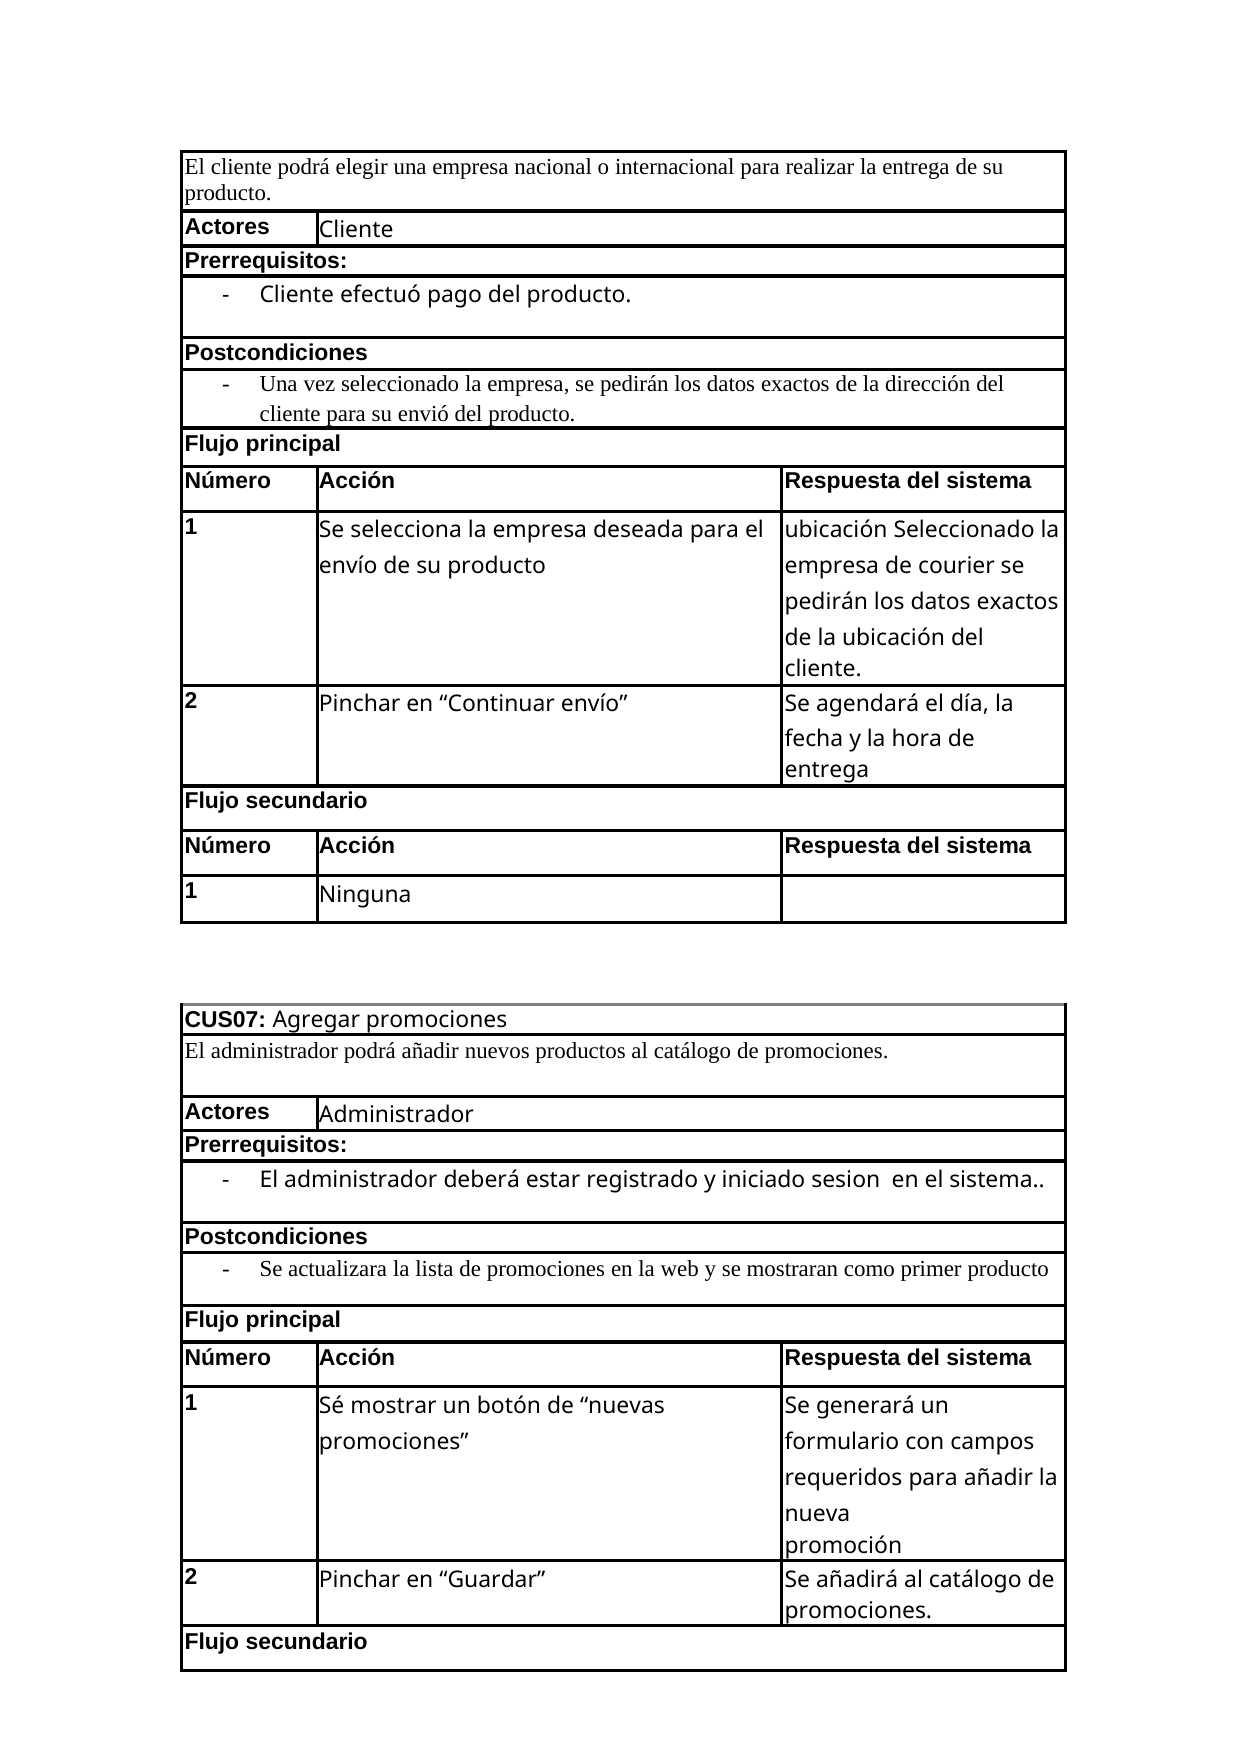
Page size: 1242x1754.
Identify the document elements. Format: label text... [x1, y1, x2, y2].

table_cell Acción [319, 832, 780, 874]
table_cell Acción [319, 468, 780, 510]
table_cell Número [183, 832, 316, 874]
table_cell El administrador podrá añadir nuevos productos al catálogo de promociones. [183, 1036, 1064, 1094]
table_cell Cliente [319, 213, 1064, 244]
table_cell Flujo secundario [183, 1627, 1064, 1669]
table_cell Respuesta del sistema [783, 468, 1064, 510]
table_cell Administrador [319, 1098, 1064, 1129]
table_cell 2 [183, 1562, 316, 1624]
table_cell Prerrequisitos: [183, 248, 1064, 274]
table_cell Respuesta del sistema [783, 832, 1064, 874]
table_cell Número [183, 1344, 316, 1385]
table_cell - Una vez seleccionado la empresa, se pedirán los datos exactos de la dirección del cliente para su envió del producto. [183, 371, 1064, 426]
table_cell Prerrequisitos: [183, 1132, 1064, 1159]
table_cell Postcondiciones [183, 339, 1064, 368]
table_cell Se añadirá al catálogo de promociones. [783, 1562, 1064, 1624]
table_cell [783, 877, 1064, 921]
table_cell Flujo secundario [183, 788, 1064, 829]
table_cell Número [183, 468, 316, 510]
table_cell 1 [183, 877, 316, 921]
table_header CUS07: Agregar promociones [183, 1006, 1064, 1033]
table_cell Flujo principal [183, 430, 1064, 465]
table_cell - El administrador deberá estar registrado y iniciado sesion en el sistema.. [183, 1163, 1064, 1221]
table_cell Se generará un formulario con campos requeridos para añadir la nueva promoción [783, 1388, 1064, 1559]
table_cell Pinchar en “Guardar” [319, 1562, 780, 1624]
table_header El cliente podrá elegir una empresa nacional o internacional para realizar la entrega de su producto. [183, 153, 1064, 209]
table_cell Flujo principal [183, 1307, 1064, 1340]
table_cell - Cliente efectuó pago del producto. [183, 278, 1064, 336]
table_cell Actores [183, 213, 316, 244]
table_cell 1 [183, 513, 316, 683]
table_cell Postcondiciones [183, 1224, 1064, 1251]
table_cell Se agendará el día, la fecha y la hora de entrega [783, 687, 1064, 784]
table_cell - Se actualizara la lista de promociones en la web y se mostraran como primer producto [183, 1254, 1064, 1304]
table_cell Acción [319, 1344, 780, 1385]
table_cell Ninguna [319, 877, 780, 921]
table_cell ubicación Seleccionado la empresa de courier se pedirán los datos exactos de la ubicación del cliente. [783, 513, 1064, 683]
table_cell Actores [183, 1098, 316, 1129]
table_cell Respuesta del sistema [783, 1344, 1064, 1385]
table_cell Se selecciona la empresa deseada para el envío de su producto [319, 513, 780, 683]
table_cell 1 [183, 1388, 316, 1559]
table_cell Sé mostrar un botón de “nuevas promociones” [319, 1388, 780, 1559]
table_cell 2 [183, 687, 316, 784]
table_cell Pinchar en “Continuar envío” [319, 687, 780, 784]
